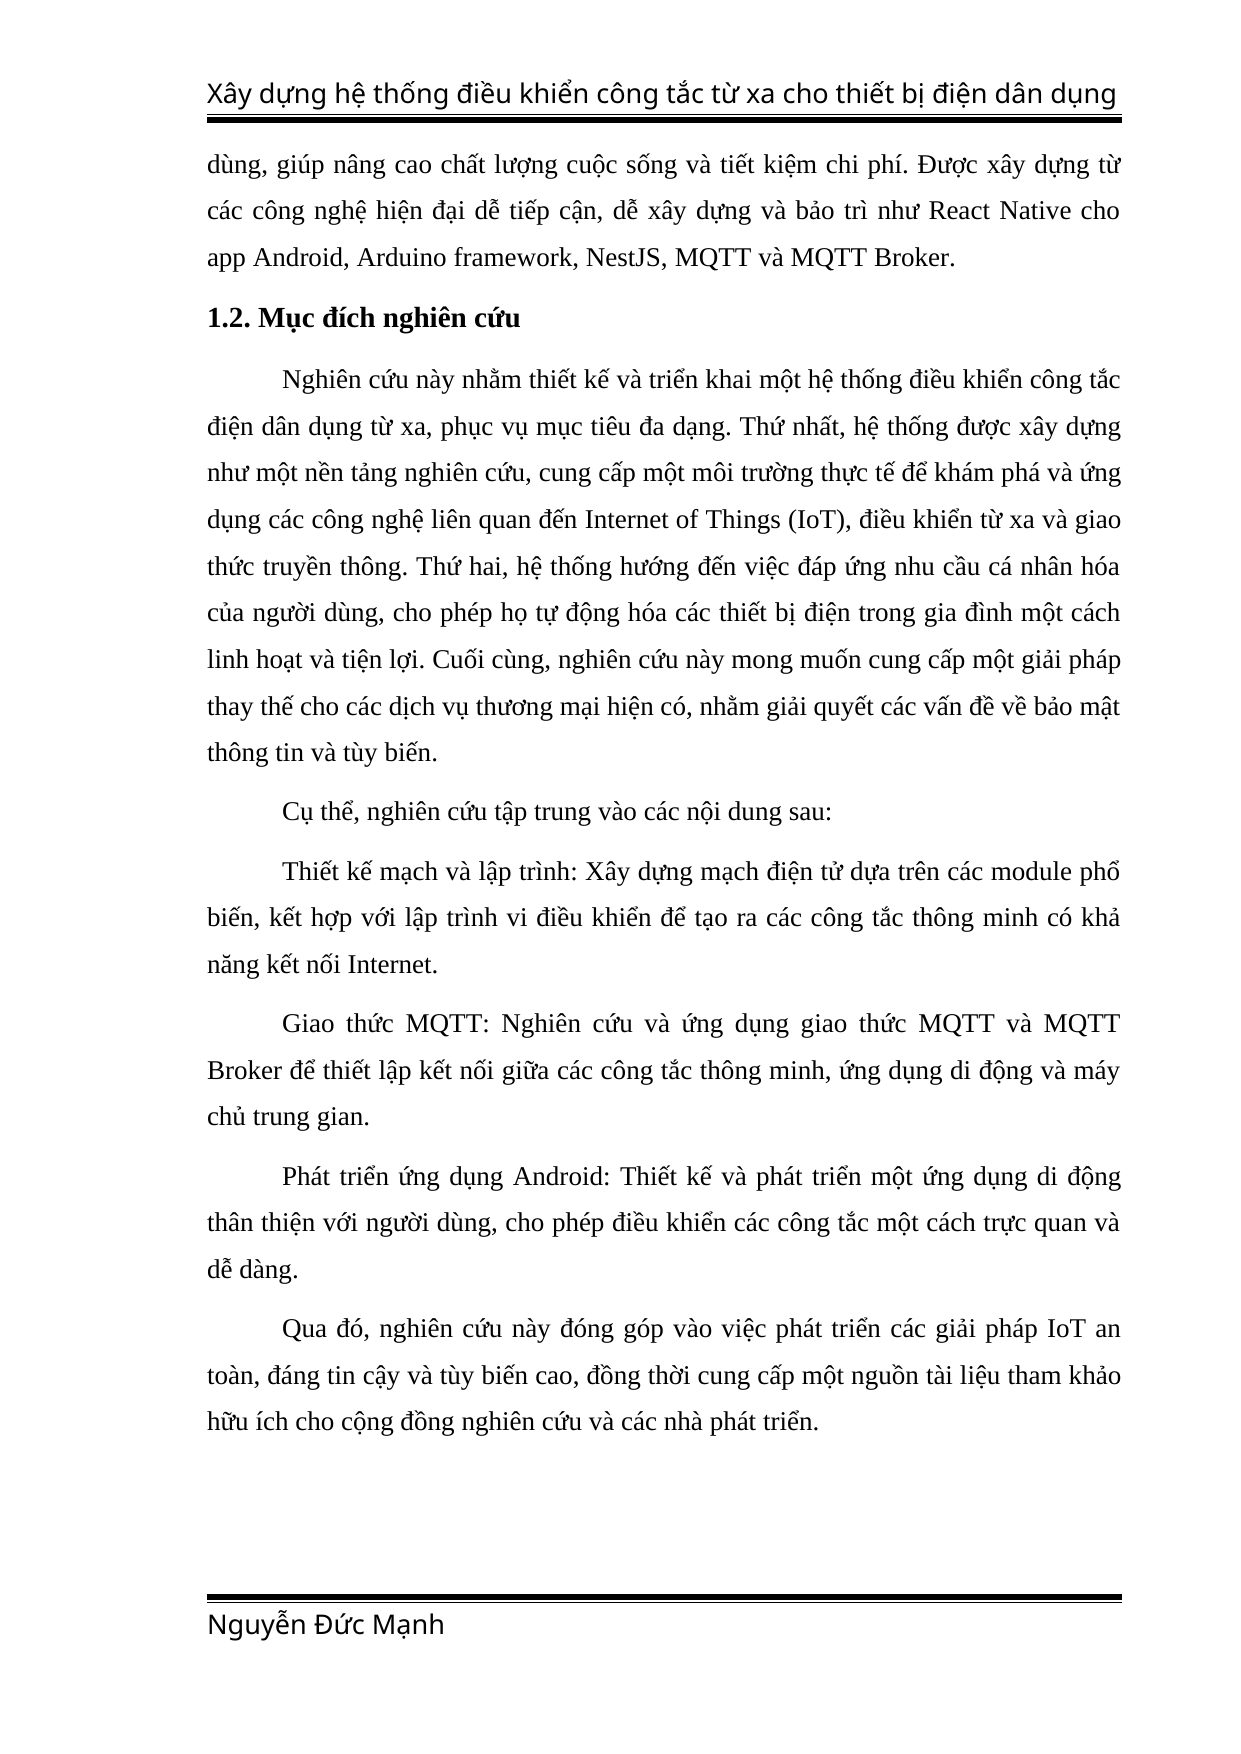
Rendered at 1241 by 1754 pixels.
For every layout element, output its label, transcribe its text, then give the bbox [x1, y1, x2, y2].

text Phát triển ứng dụng Android: Thiết kế và phát triển một ứng dụng di động thân thiện với người dùng, cho phép điều khiển các công tắc một cách trực quan và dễ dàng. [207, 1160, 1122, 1284]
text Thiết kế mạch và lập trình: Xây dựng mạch điện tử dựa trên các module phổ biến, kết hợp với lập trình vi điều khiển để tạo ra các công tắc thông minh có khả năng kết nối Internet. [207, 855, 1122, 979]
text Qua đó, nghiên cứu này đóng góp vào việc phát triển các giải pháp IoT an toàn, đáng tin cậy và tùy biến cao, đồng thời cung cấp một nguồn tài liệu tham khảo hữu ích cho cộng đồng nghiên cứu và các nhà phát triển. [207, 1312, 1122, 1437]
text Giao thức MQTT: Nghiên cứu và ứng dụng giao thức MQTT và MQTT Broker để thiết lập kết nối giữa các công tắc thông minh, ứng dụng di động và máy chủ trung gian. [207, 1007, 1122, 1132]
text Cụ thể, nghiên cứu tập trung vào các nội dung sau: [207, 796, 1122, 827]
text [207, 148, 1122, 272]
subtitle Mục đích nghiên cứu [207, 300, 1122, 334]
text Nghiên cứu này nhằm thiết kế và triển khai một hệ thống điều khiển công tắc điện dân dụng từ xa, phục vụ mục tiêu đa dạng. Thứ nhất, hệ thống được xây dựng như một nền tảng nghiên cứu, cung cấp một môi trường thực tế để khám phá và ứng dụng các công nghệ liên quan đến Internet of Things (IoT), điều khiển từ xa và giao thức truyền thông. Thứ hai, hệ thống hướng đến việc đáp ứng nhu cầu cá nhân hóa của người dùng, cho phép họ tự động hóa các thiết bị điện trong gia đình một cách linh hoạt và tiện lợi. Cuối cùng, nghiên cứu này mong muốn cung cấp một giải pháp thay thế cho các dịch vụ thương mại hiện có, nhằm giải quyết các vấn đề về bảo mật thông tin và tùy biến. [207, 363, 1122, 767]
